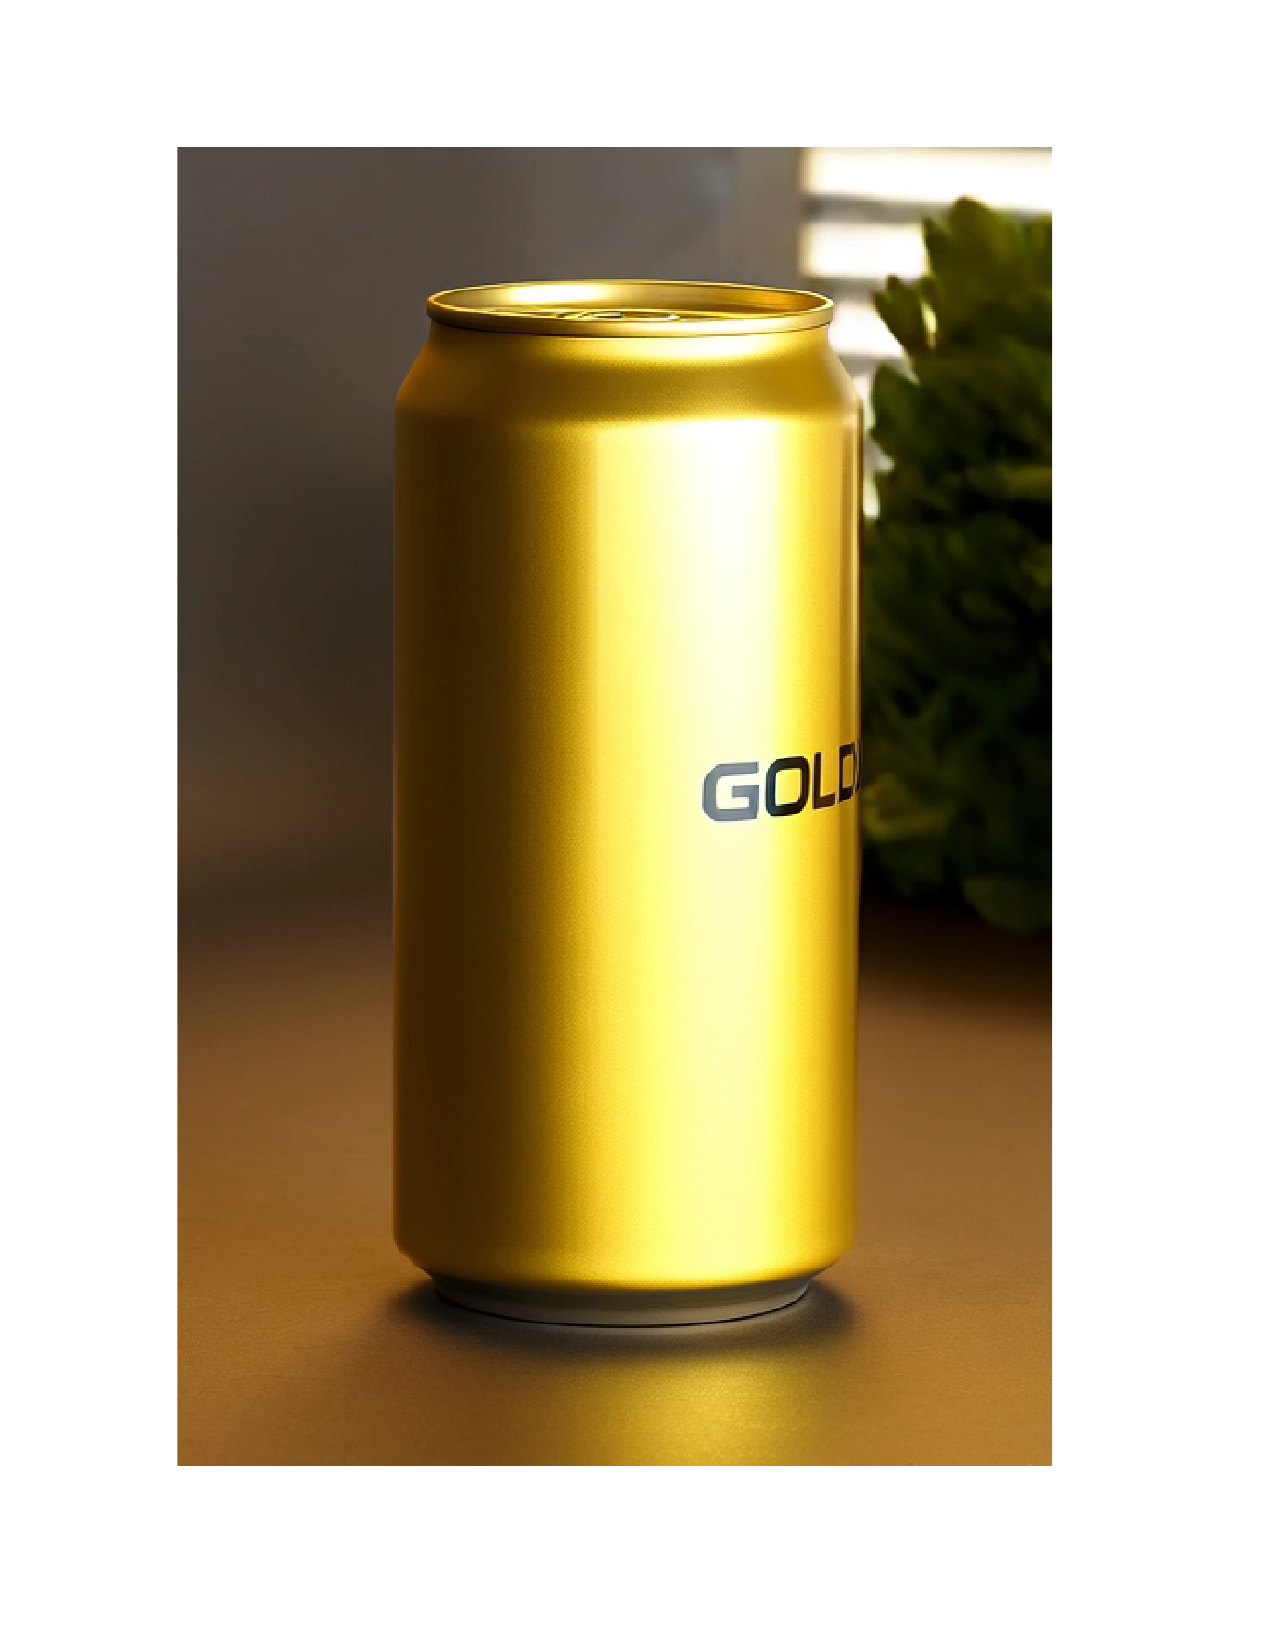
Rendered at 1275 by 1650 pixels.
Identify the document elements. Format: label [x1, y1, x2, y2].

picture [177, 147, 1053, 1466]
